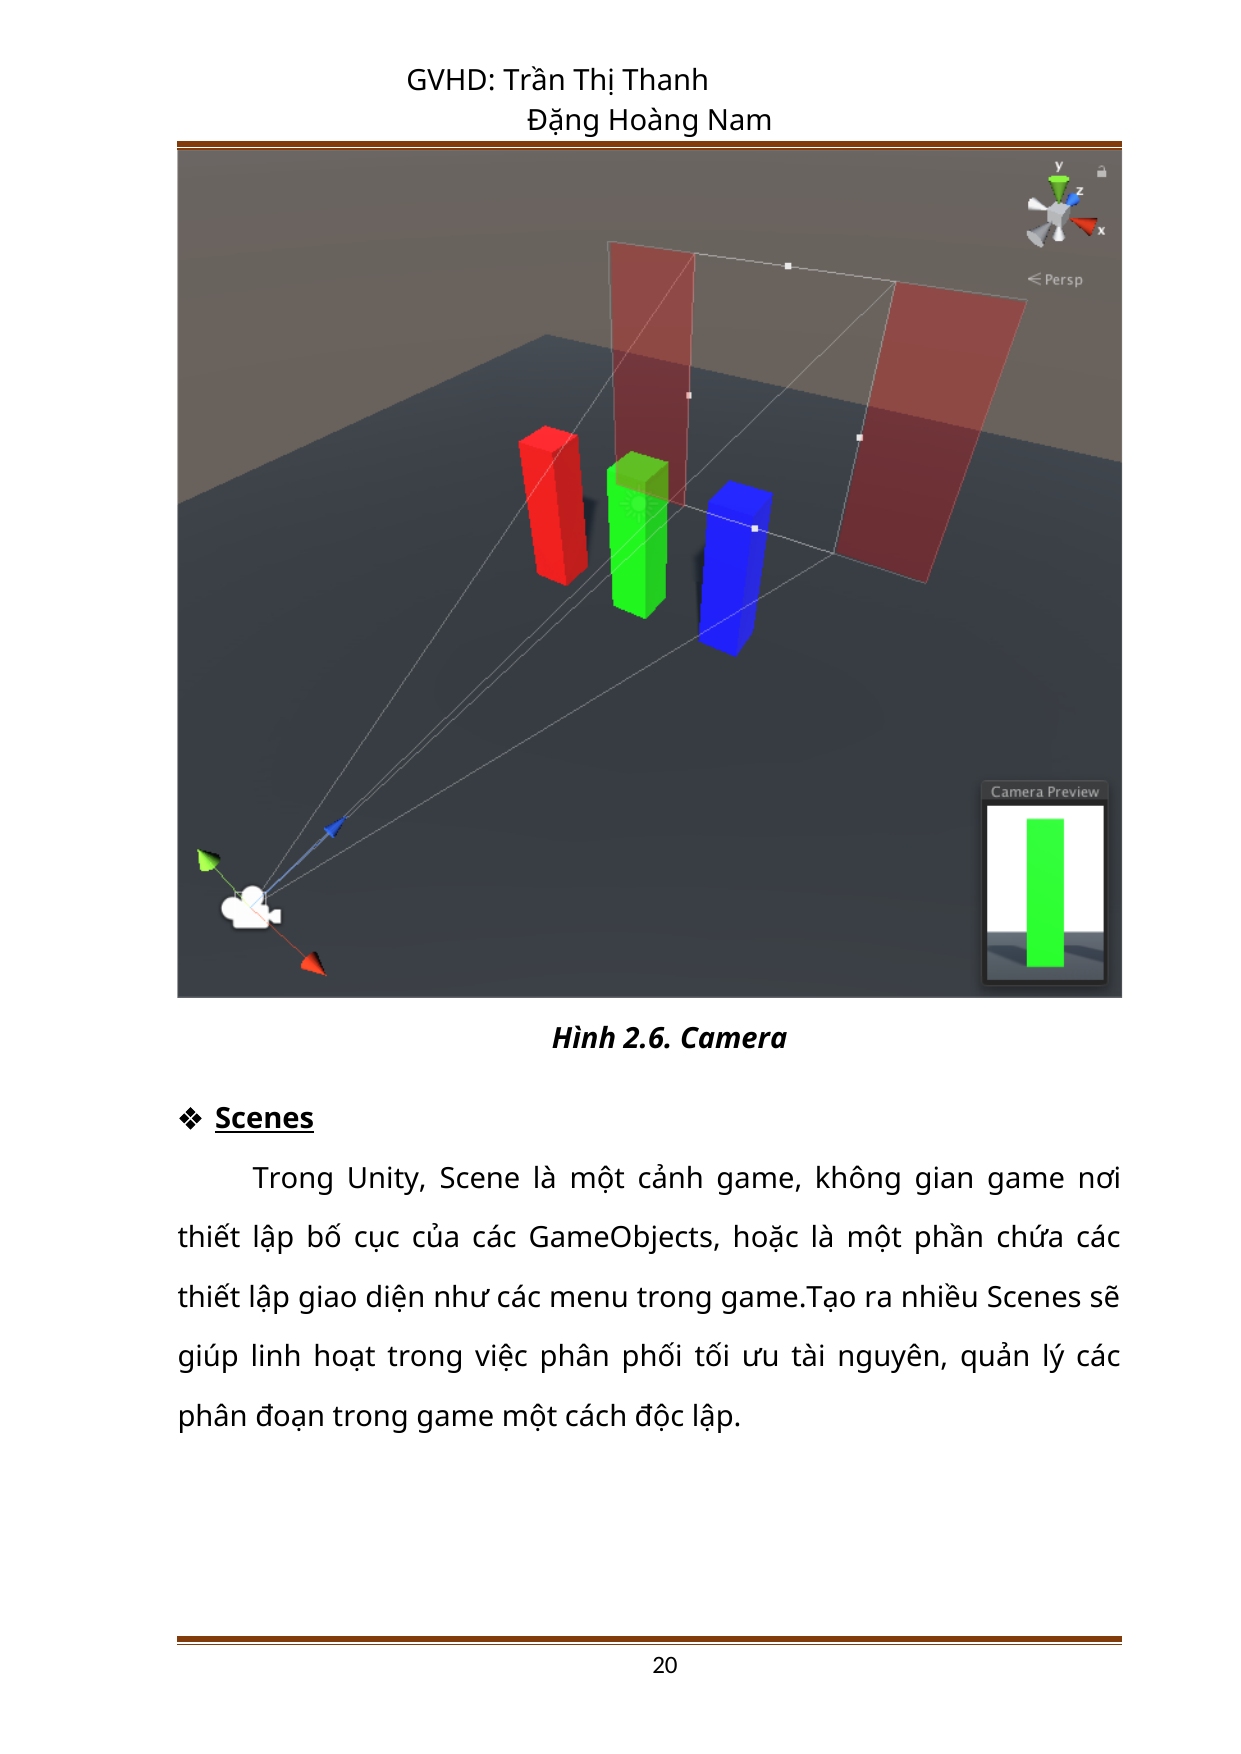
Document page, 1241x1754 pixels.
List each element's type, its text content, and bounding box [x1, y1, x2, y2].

list Scenes [177, 1098, 1122, 1137]
picture [177, 150, 1123, 998]
text Trong Unity, Scene là một cảnh game, không gian game nơi thiết lập bố cục của các GameObjects, hoặc là một phần chứa các thiết lập giao diện như các menu trong game.Tạo ra nhiều Scenes sẽ giúp linh hoạt trong việc phân phối tối ưu tài nguyên, quản lý các phân đoạn trong game một cách độc lập. [177, 1157, 1122, 1435]
text Hình 2.6. Camera [177, 1017, 1122, 1057]
